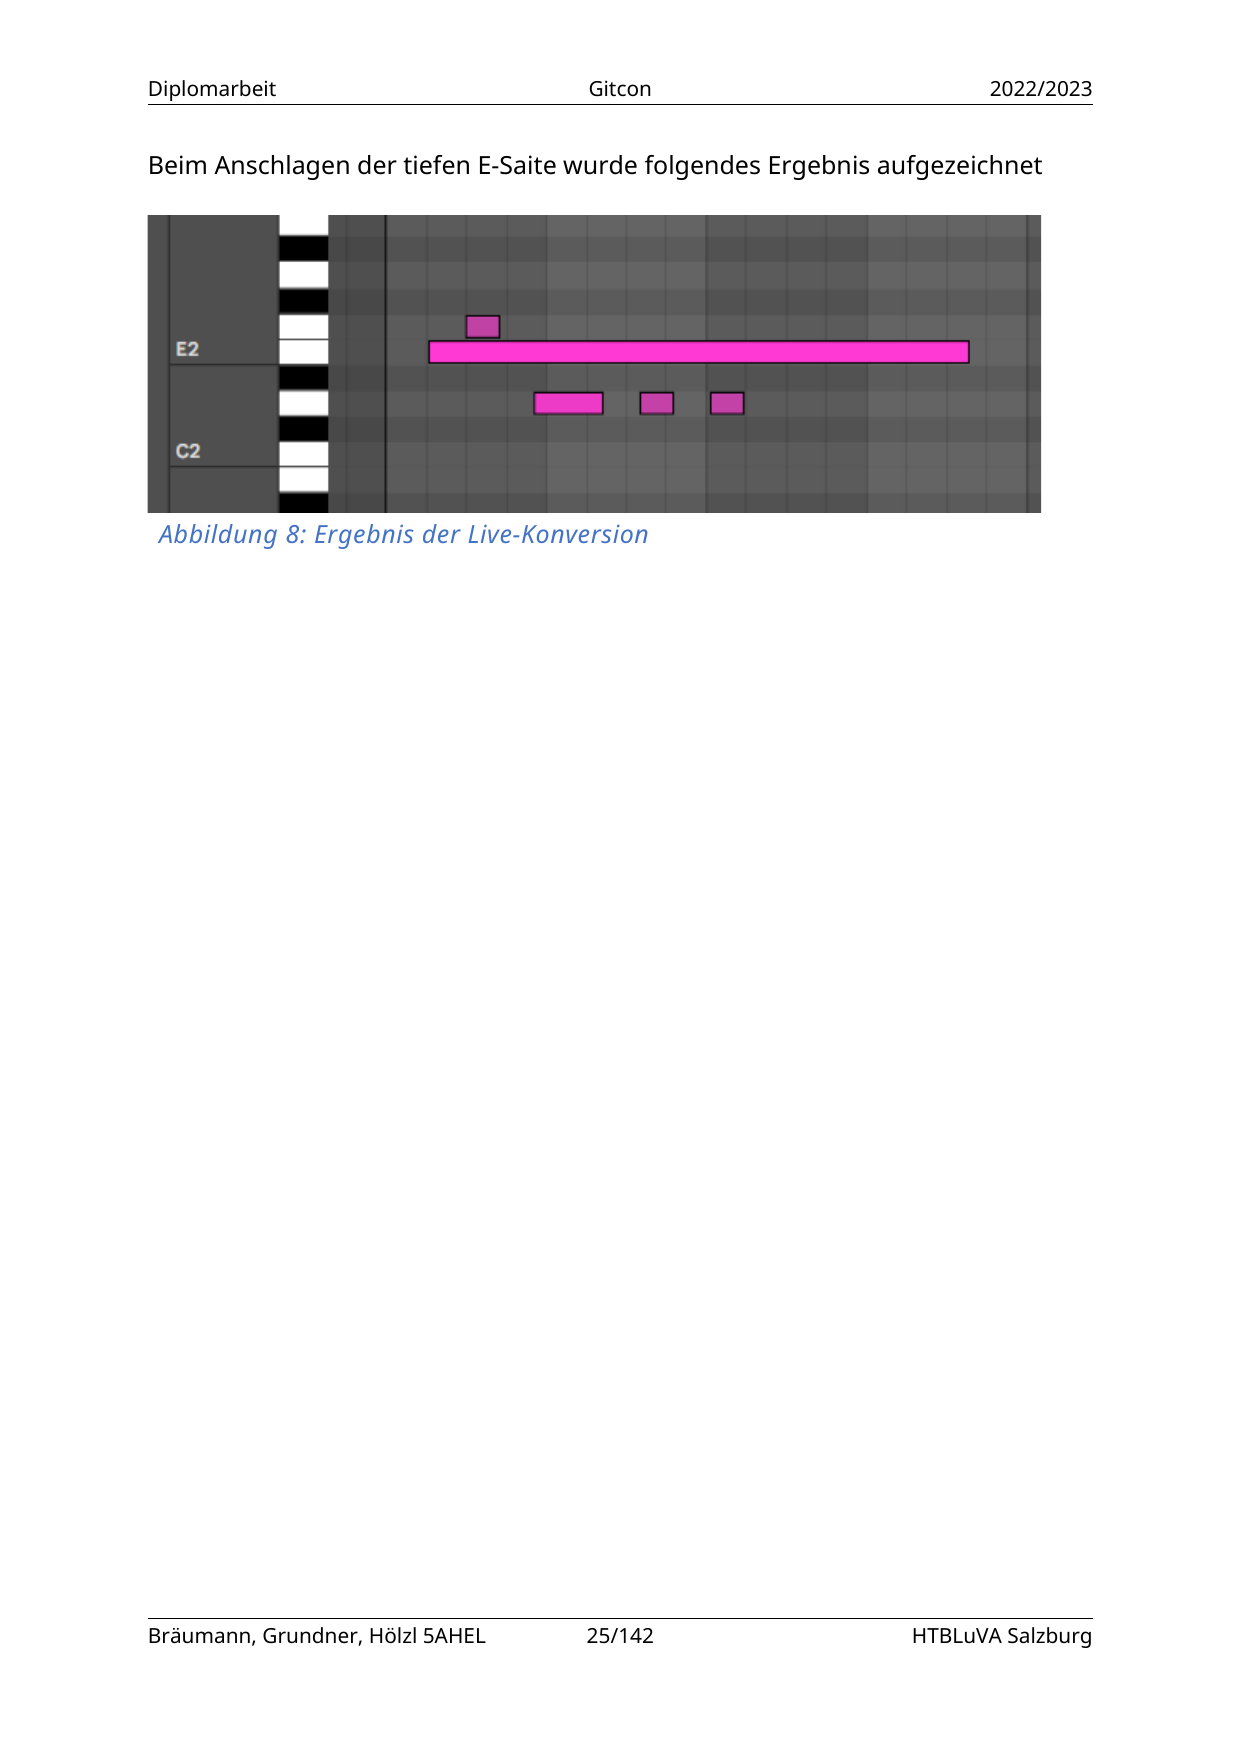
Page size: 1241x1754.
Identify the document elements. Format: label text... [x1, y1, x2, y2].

text Abbildung 8: Ergebnis der Live-Konversion [159, 516, 652, 551]
picture [147, 215, 1042, 513]
text Beim Anschlagen der tiefen E-Saite wurde folgendes Ergebnis aufgezeichnet [148, 148, 1093, 182]
